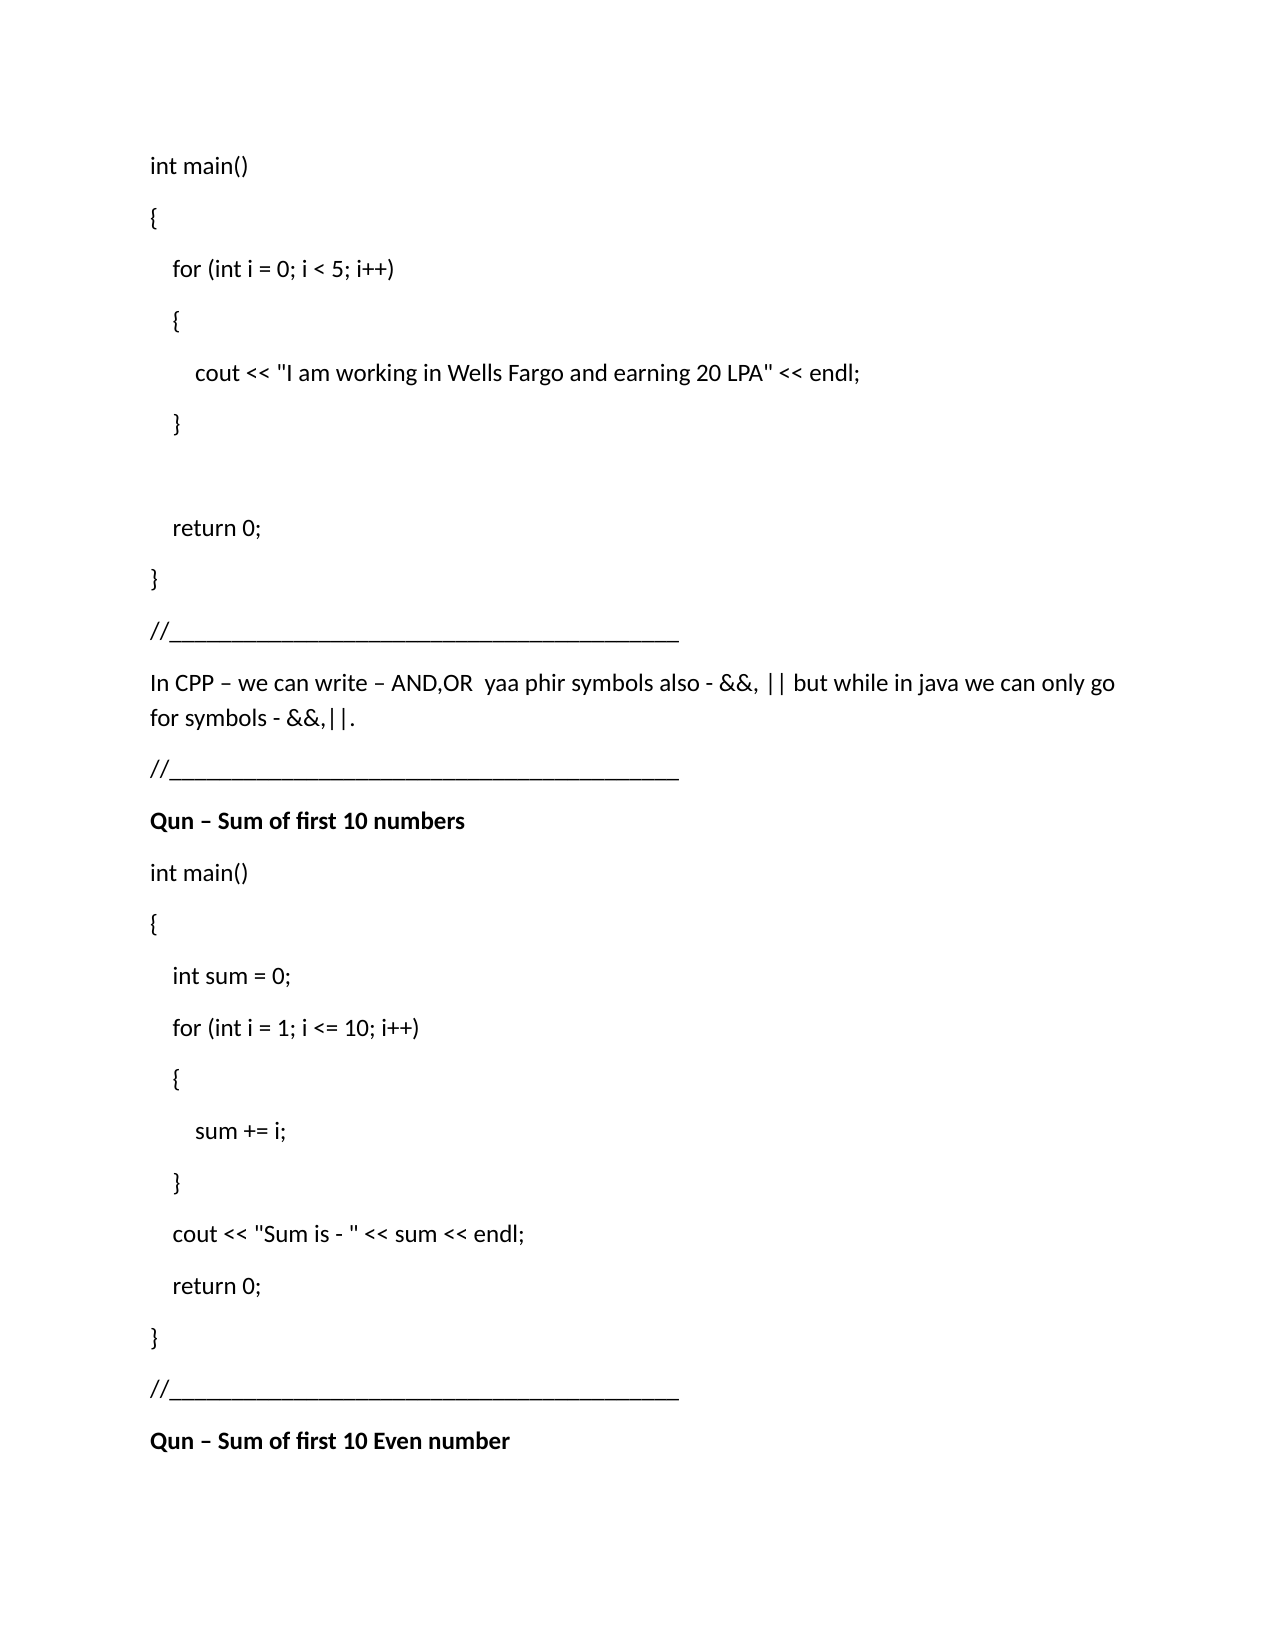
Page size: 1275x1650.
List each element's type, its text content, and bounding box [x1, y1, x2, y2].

text for (int i = 1; i <= 10; i++) [150, 1012, 1125, 1042]
text } [150, 563, 1125, 594]
text //_________________________________________ [150, 615, 1125, 646]
text int main() [150, 857, 1125, 887]
text return 0; [150, 512, 1125, 542]
text In CPP – we can write – AND,OR yaa phir symbols also - &&, || but while in java we can only go for symbols - &&,||. [150, 667, 1125, 732]
text cout << "Sum is - " << sum << endl; [150, 1218, 1125, 1249]
text Qun – Sum of first 10 Even number [150, 1425, 1125, 1456]
text return 0; [150, 1270, 1125, 1301]
text int sum = 0; [150, 960, 1125, 991]
text } [150, 1167, 1125, 1197]
text //_________________________________________ [150, 1373, 1125, 1404]
text //_________________________________________ [150, 753, 1125, 784]
text { [150, 202, 1125, 232]
text int main() [150, 150, 1125, 181]
text sum += i; [150, 1115, 1125, 1146]
text } [150, 1322, 1125, 1352]
text } [150, 408, 1125, 439]
text cout << "I am working in Wells Fargo and earning 20 LPA" << endl; [150, 357, 1125, 387]
text { [150, 1063, 1125, 1094]
text Qun – Sum of first 10 numbers [150, 805, 1125, 836]
text for (int i = 0; i < 5; i++) [150, 253, 1125, 284]
text { [150, 908, 1125, 939]
text { [150, 305, 1125, 336]
